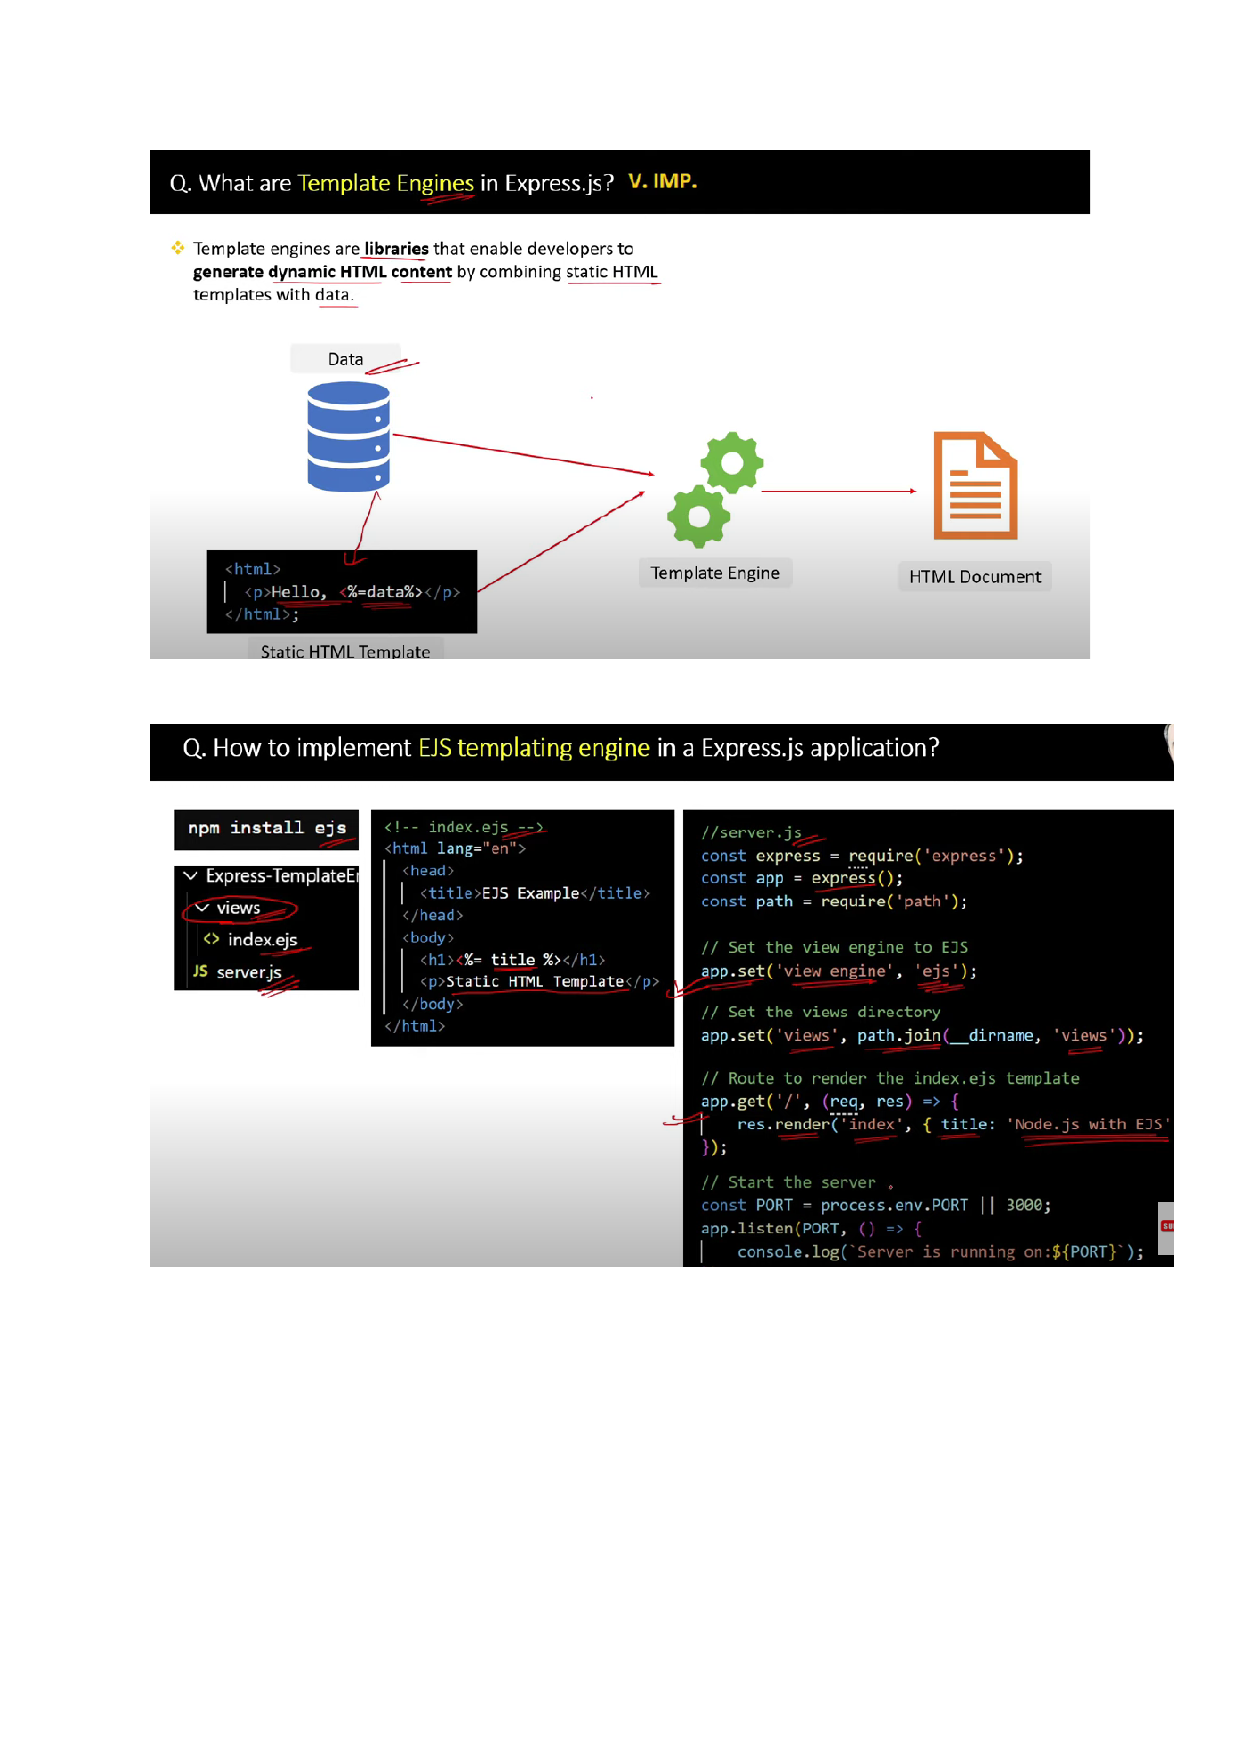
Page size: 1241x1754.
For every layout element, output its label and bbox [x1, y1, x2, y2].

picture [150, 724, 1174, 1267]
picture [150, 150, 1091, 659]
